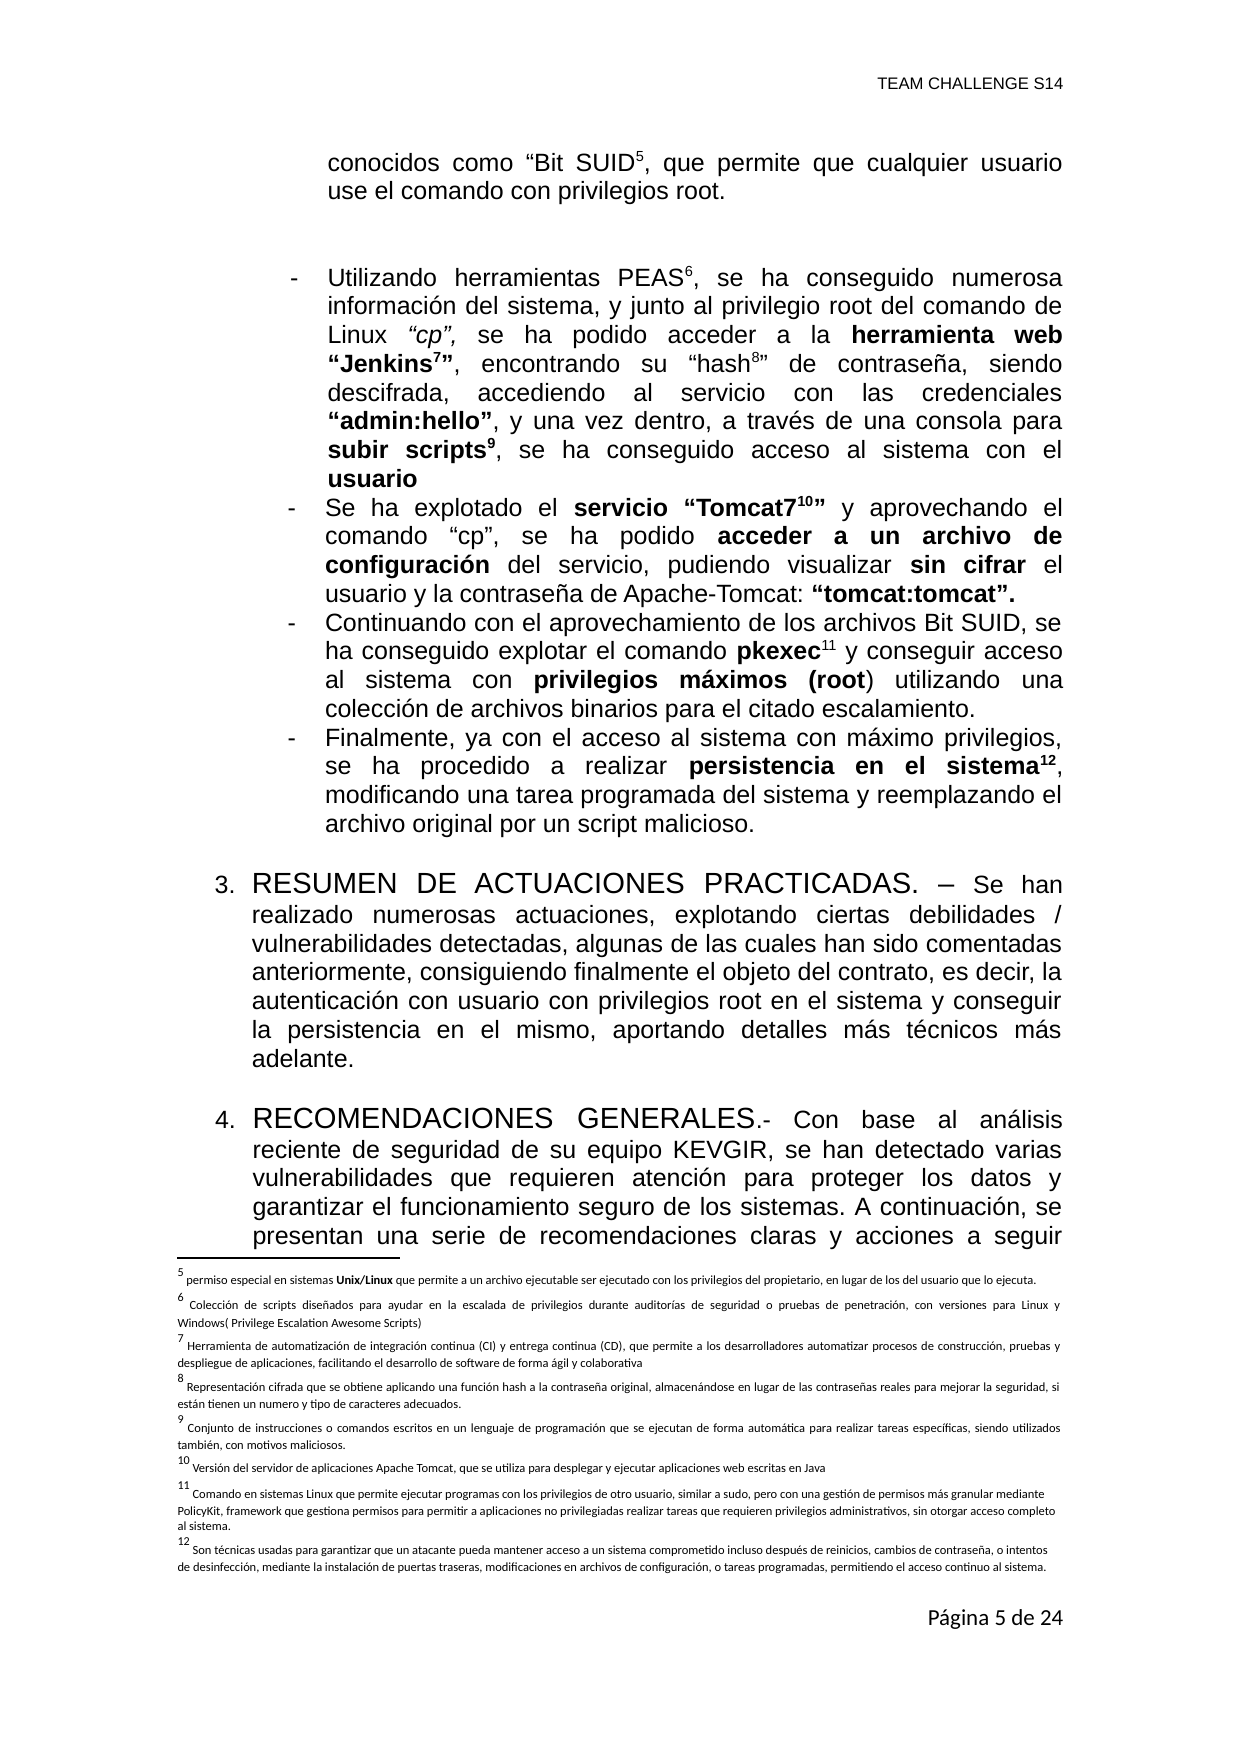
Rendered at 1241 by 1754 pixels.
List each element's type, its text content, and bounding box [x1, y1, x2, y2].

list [290, 148, 1063, 205]
list Utilizando herramientas PEAS, se ha conseguido numerosa información del sistema, y junto al privilegio root del comando de Linux “cp”, se ha podido acceder a la herramienta web “Jenkins”, encontrando su “hash” de contraseña, siendo descifrada, accediendo al servicio con las credenciales “admin:hello”, y una vez dentro, a través de una consola para subir scripts, se ha conseguido acceso al sistema con el usuario [290, 263, 1063, 493]
list Finalmente, ya con el acceso al sistema con máximo privilegios, se ha procedido a realizar persistencia en el sistema, modificando una tarea programada del sistema y reemplazando el archivo original por un script malicioso. [287, 723, 1063, 838]
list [215, 1101, 1063, 1250]
list Continuando con el aprovechamiento de los archivos Bit SUID, se ha conseguido explotar el comando pkexec y conseguir acceso al sistema con privilegios máximos (root) utilizando una colección de archivos binarios para el citado escalamiento. [287, 608, 1063, 723]
list RESUMEN DE ACTUACIONES PRACTICADAS. – Se han realizado numerosas actuaciones, explotando ciertas debilidades / vulnerabilidades detectadas, algunas de las cuales han sido comentadas anteriormente, consiguiendo finalmente el objeto del contrato, es decir, la autenticación con usuario con privilegios root en el sistema y conseguir la persistencia en el mismo, aportando detalles más técnicos más adelante. [214, 866, 1063, 1072]
list Se ha explotado el servicio “Tomcat7” y aprovechando el comando “cp”, se ha podido acceder a un archivo de configuración del servicio, pudiendo visualizar sin cifrar el usuario y la contraseña de Apache-Tomcat: “tomcat:tomcat”. [287, 493, 1063, 608]
